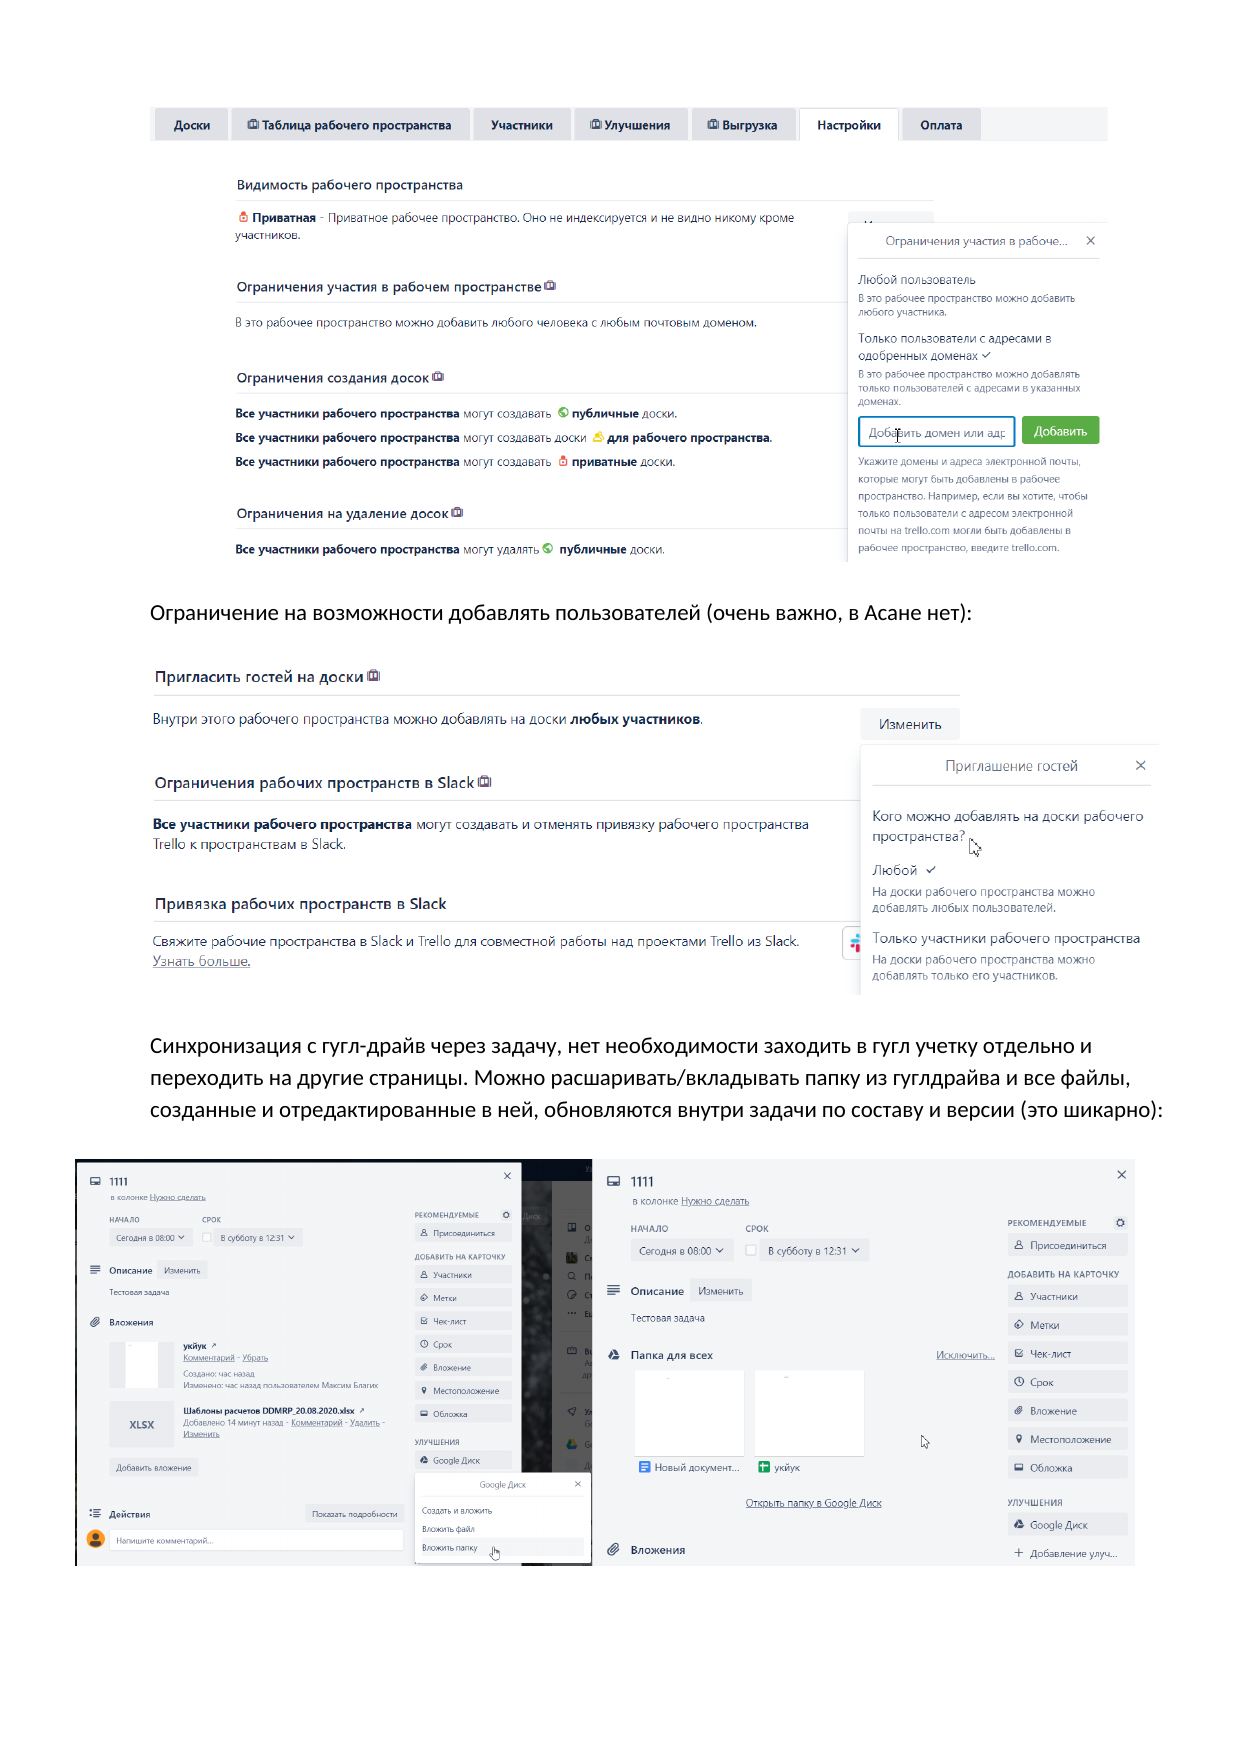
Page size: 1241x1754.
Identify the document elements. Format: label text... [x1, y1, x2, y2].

list Ограничение на возможности добавлять пользователей (очень важно, в Асане нет): [150, 598, 1165, 626]
picture [150, 662, 1160, 995]
picture [150, 107, 1108, 562]
picture [75, 1159, 1135, 1566]
list Синхронизация с гугл-драйв через задачу, нет необходимости заходить в гугл учетку отдельно и переходить на другие страницы. Можно расшаривать/вкладывать папку из гуглдрайва и все файлы, созданные и отредактированные в ней, обновляются внутри задачи по составу и версии (это шикарно): [150, 1031, 1165, 1123]
